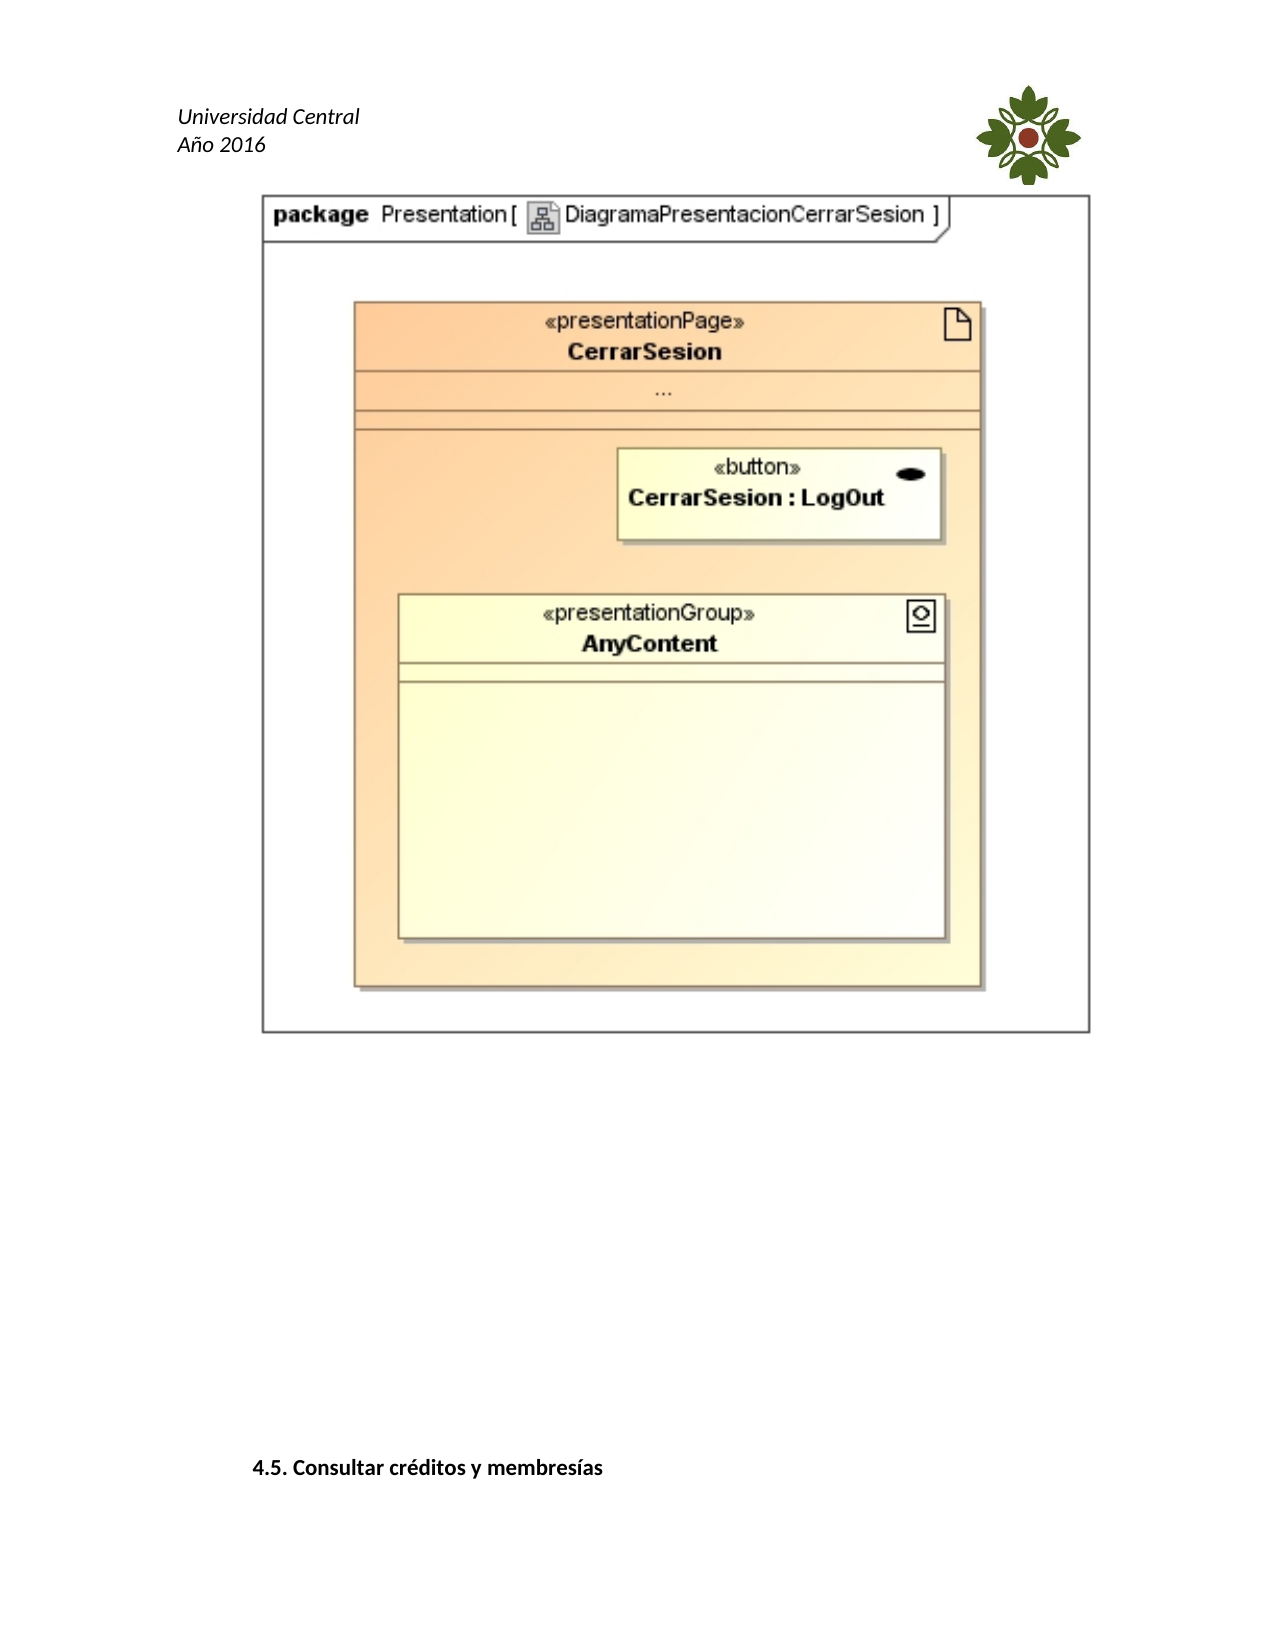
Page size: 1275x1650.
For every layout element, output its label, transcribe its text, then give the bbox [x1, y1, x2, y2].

picture [252, 85, 1120, 1063]
list 4.5. Consultar créditos y membresías [252, 1453, 1098, 1481]
